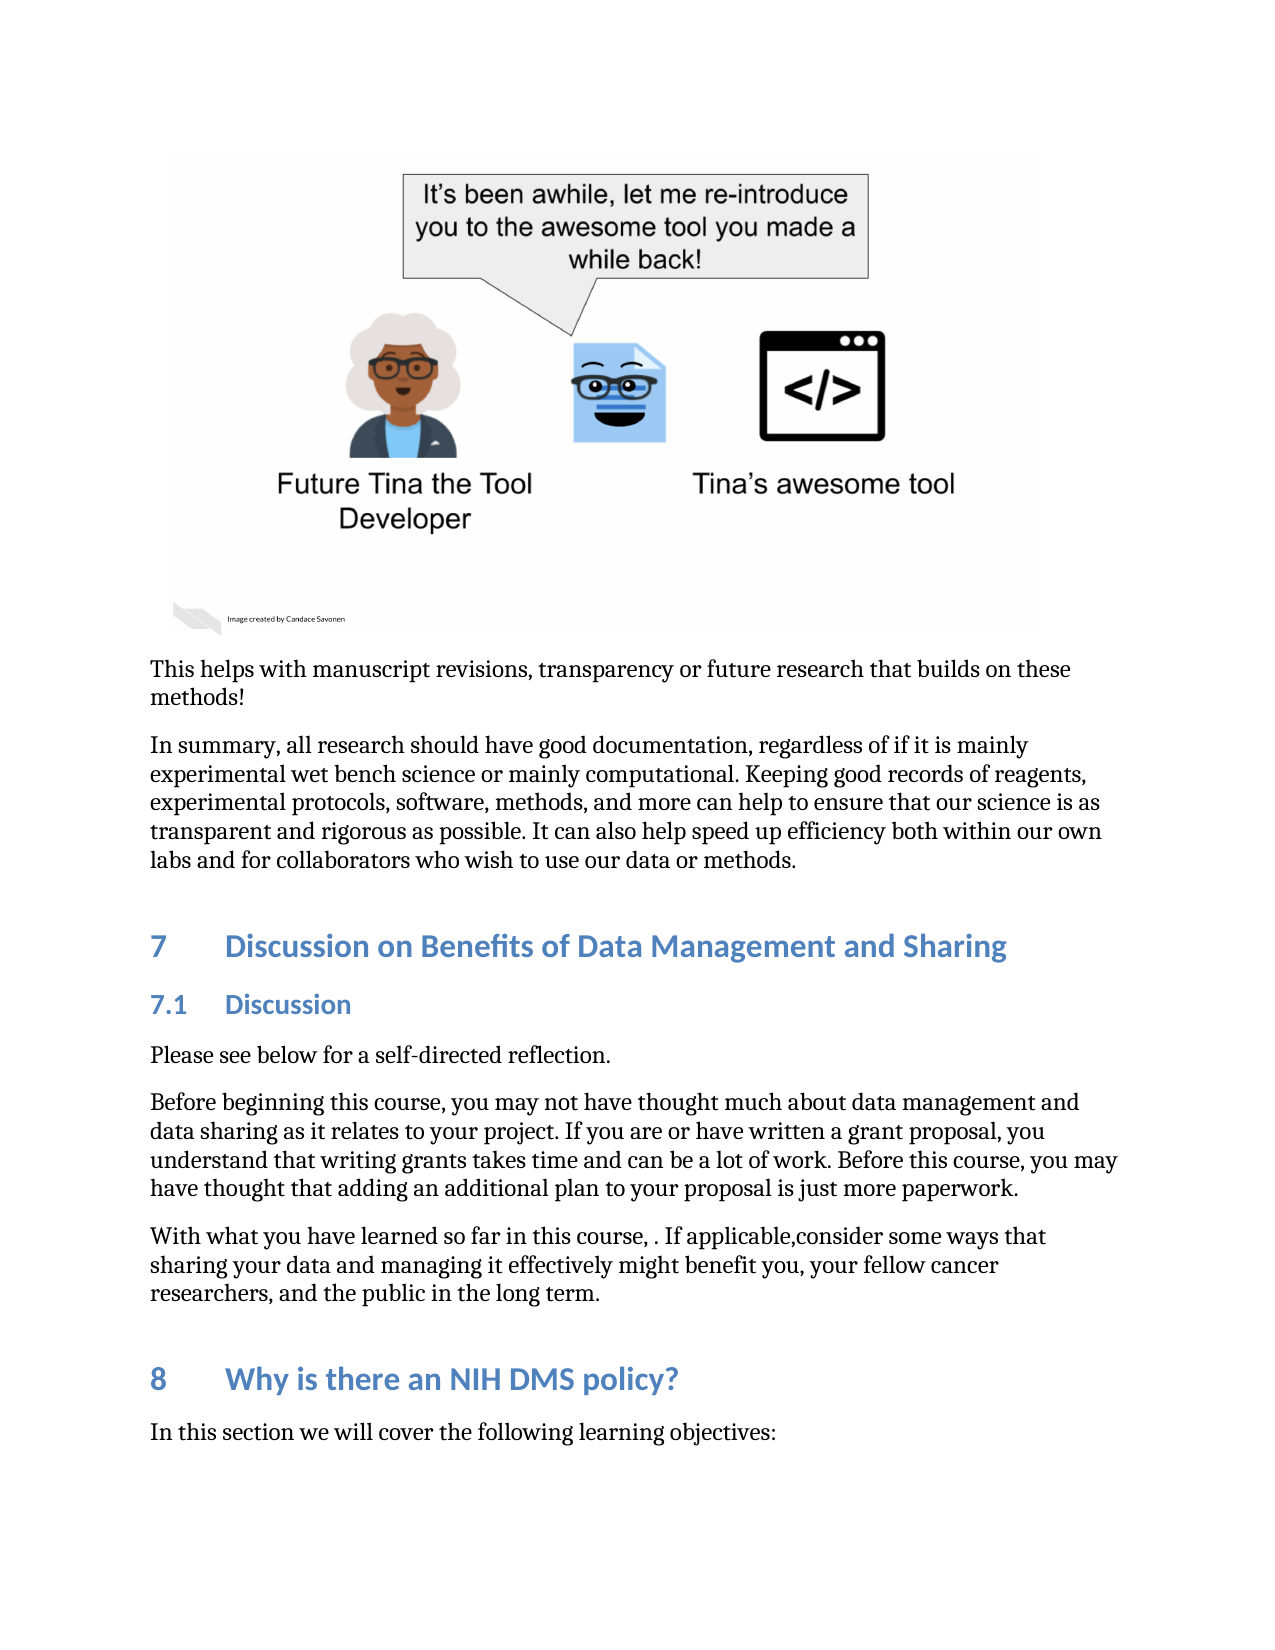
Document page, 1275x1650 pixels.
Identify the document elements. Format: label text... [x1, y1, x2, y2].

text This helps with manuscript revisions, transparency or future research that builds on these methods! [150, 654, 1125, 712]
text In summary, all research should have good documentation, regardless of if it is mainly experimental wet bench science or mainly computational. Keeping good records of reagents, experimental protocols, software, methods, and more can help to ensure that our science is as transparent and rigorous as possible. It can also help speed up efficiency both within our own labs and for collaborators who wish to use our data or methods. [150, 731, 1125, 874]
subtitle 7.1 Discussion [150, 986, 1125, 1022]
text Before beginning this course, you may not have thought much about data management and data sharing as it relates to your project. If you are or have written a grant proposal, you understand that writing grants takes time and can be a lot of work. Before this course, you may have thought that adding an additional plan to your proposal is just more paperwork. [150, 1088, 1125, 1203]
text In this section we will cover the following learning objectives: [150, 1417, 1125, 1446]
subtitle 7 Discussion on Benefits of Data Management and Sharing [150, 924, 1125, 965]
subtitle 8 Why is there an NIH DMS policy? [150, 1358, 1125, 1399]
picture [168, 150, 1044, 636]
text With what you have learned so far in this course, . If applicable,consider some ways that sharing your data and managing it effectively might benefit you, your fellow cancer researchers, and the public in the long term. [150, 1222, 1125, 1308]
text Please see below for a self-directed reflection. [150, 1041, 1125, 1069]
